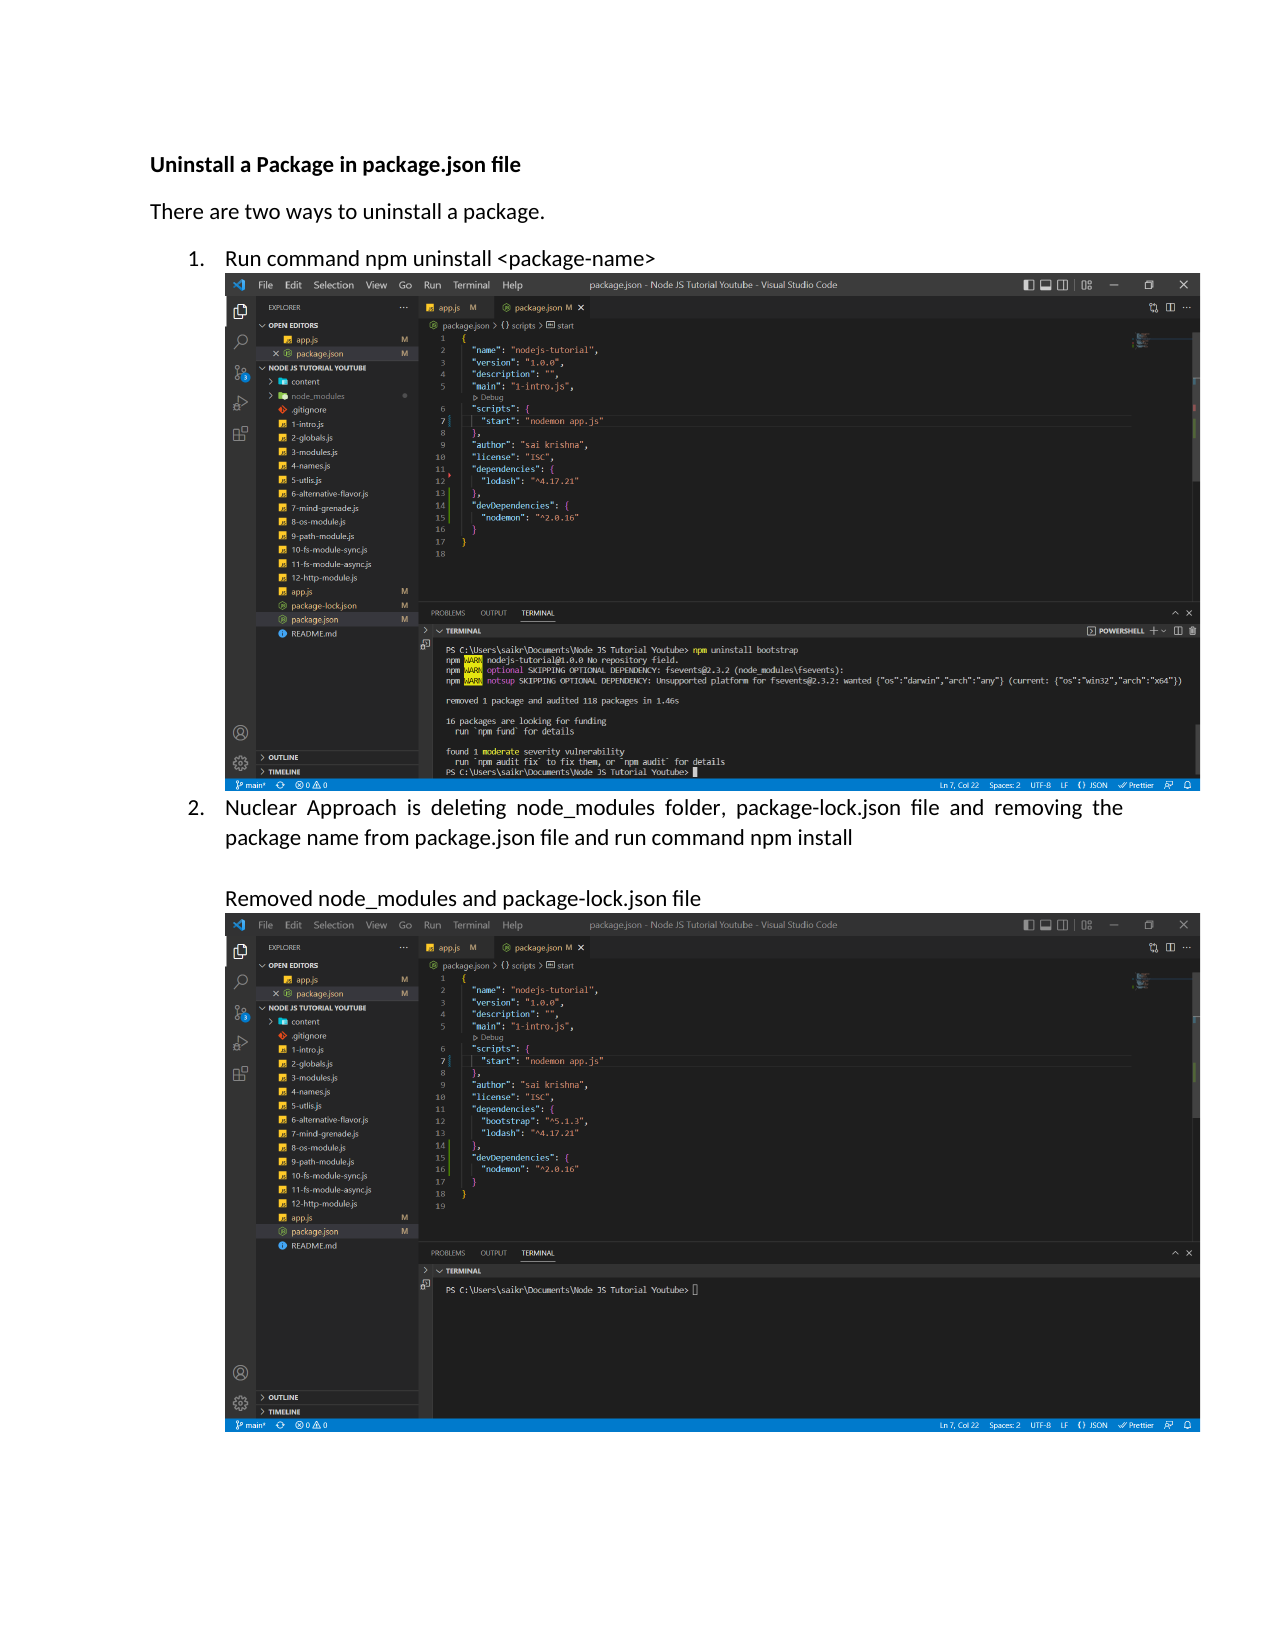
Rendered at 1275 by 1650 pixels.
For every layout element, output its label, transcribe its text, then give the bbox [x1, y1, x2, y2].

text There are two ways to uninstall a package. [150, 197, 1125, 225]
list Nuclear Approach is deleting node_modules folder, package-lock.json file and removing the package name from package.json file and run command npm install [187, 793, 1125, 851]
picture [225, 273, 1200, 791]
picture [225, 913, 1200, 1432]
text Uninstall a Package in package.json file [150, 150, 1125, 178]
list Run command npm uninstall <package-name> [187, 244, 1125, 272]
list Removed node_modules and package-lock.json file [225, 884, 1125, 912]
